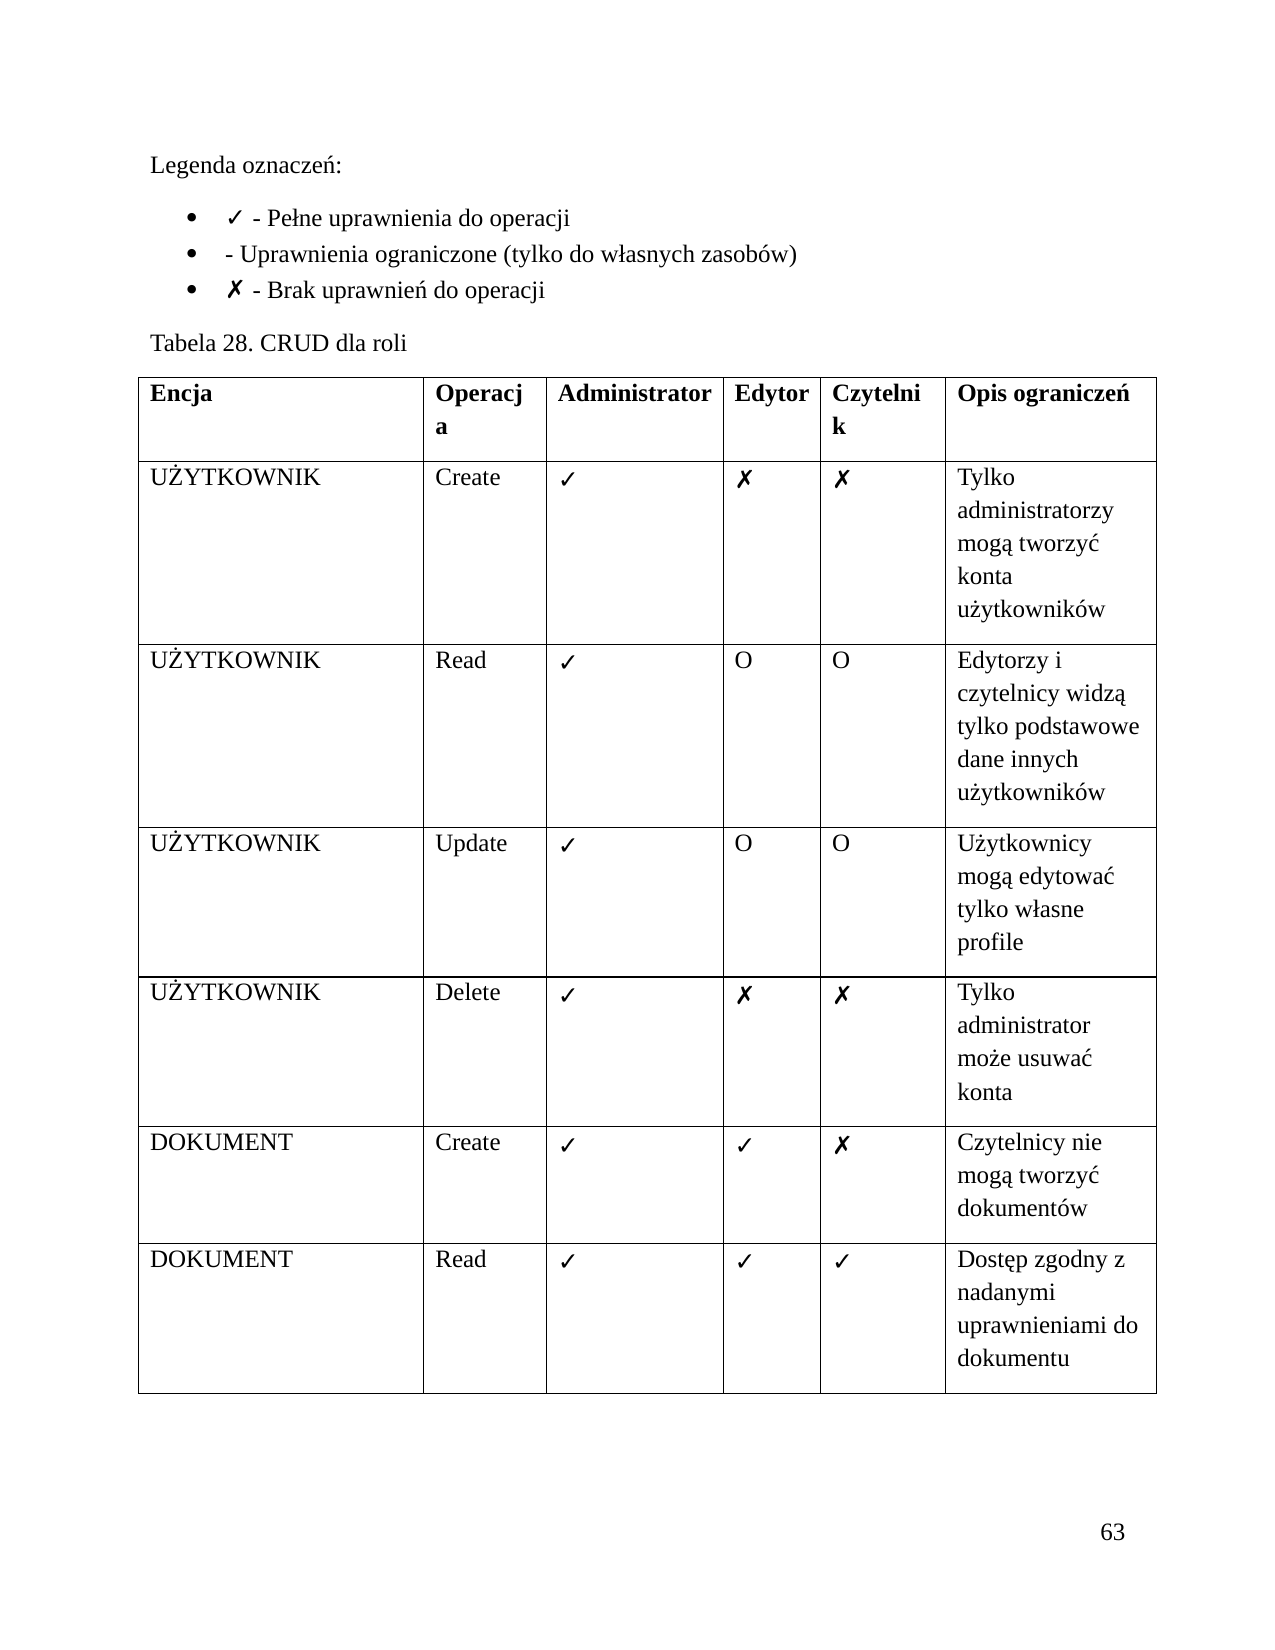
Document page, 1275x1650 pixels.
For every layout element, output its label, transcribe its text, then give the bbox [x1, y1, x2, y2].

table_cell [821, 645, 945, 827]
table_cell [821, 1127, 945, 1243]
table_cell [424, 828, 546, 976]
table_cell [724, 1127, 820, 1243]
list ✗ - Brak uprawnień do operacji [187, 272, 1125, 306]
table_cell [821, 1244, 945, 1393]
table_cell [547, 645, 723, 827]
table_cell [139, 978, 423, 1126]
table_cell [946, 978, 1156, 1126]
list ✓ - Pełne uprawnienia do operacji [187, 200, 1125, 234]
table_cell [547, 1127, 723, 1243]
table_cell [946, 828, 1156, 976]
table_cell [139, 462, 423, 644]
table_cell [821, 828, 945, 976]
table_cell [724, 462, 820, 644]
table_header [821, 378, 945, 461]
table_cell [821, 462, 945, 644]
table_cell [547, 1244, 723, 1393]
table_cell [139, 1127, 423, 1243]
list - Uprawnienia ograniczone (tylko do własnych zasobów) [187, 239, 1125, 268]
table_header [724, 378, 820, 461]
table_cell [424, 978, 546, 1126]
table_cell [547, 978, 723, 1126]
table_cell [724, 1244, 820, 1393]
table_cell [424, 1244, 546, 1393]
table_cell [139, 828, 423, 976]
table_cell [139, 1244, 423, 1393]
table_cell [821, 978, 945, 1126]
text Legenda oznaczeń: [150, 150, 1125, 179]
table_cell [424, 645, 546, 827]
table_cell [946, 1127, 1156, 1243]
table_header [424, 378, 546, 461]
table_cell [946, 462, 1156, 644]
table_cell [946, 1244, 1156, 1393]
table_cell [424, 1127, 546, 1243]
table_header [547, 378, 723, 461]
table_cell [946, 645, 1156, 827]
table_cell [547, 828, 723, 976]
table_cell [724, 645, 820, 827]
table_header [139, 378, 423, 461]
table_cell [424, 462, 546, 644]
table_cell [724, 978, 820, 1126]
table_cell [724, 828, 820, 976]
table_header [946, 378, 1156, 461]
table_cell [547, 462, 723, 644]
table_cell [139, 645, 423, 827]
